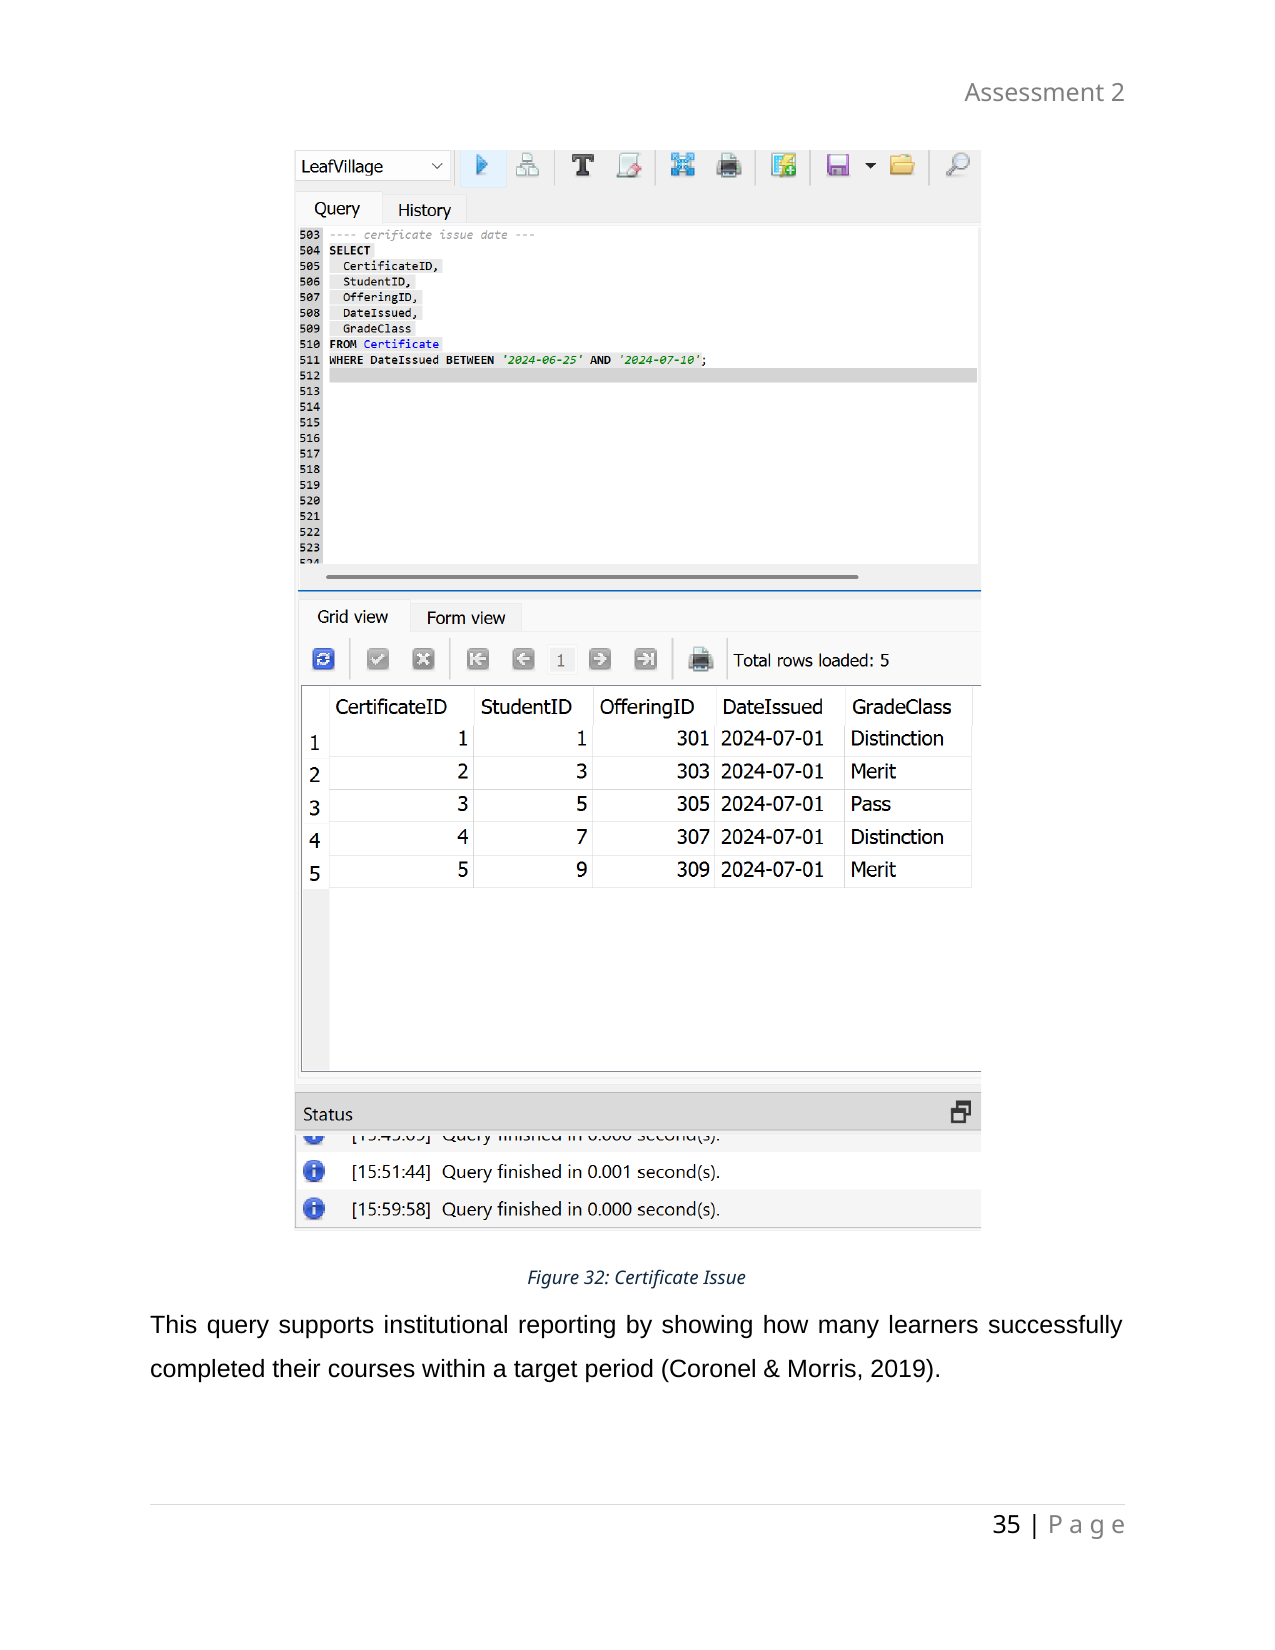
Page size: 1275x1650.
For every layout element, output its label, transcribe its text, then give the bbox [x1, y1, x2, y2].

picture [294, 150, 982, 1231]
text Figure 32: Certificate Issue [150, 1264, 1125, 1290]
text This query supports institutional reporting by showing how many learners successfully completed their courses within a target period (Coronel & Morris, 2019). [150, 1311, 1125, 1382]
